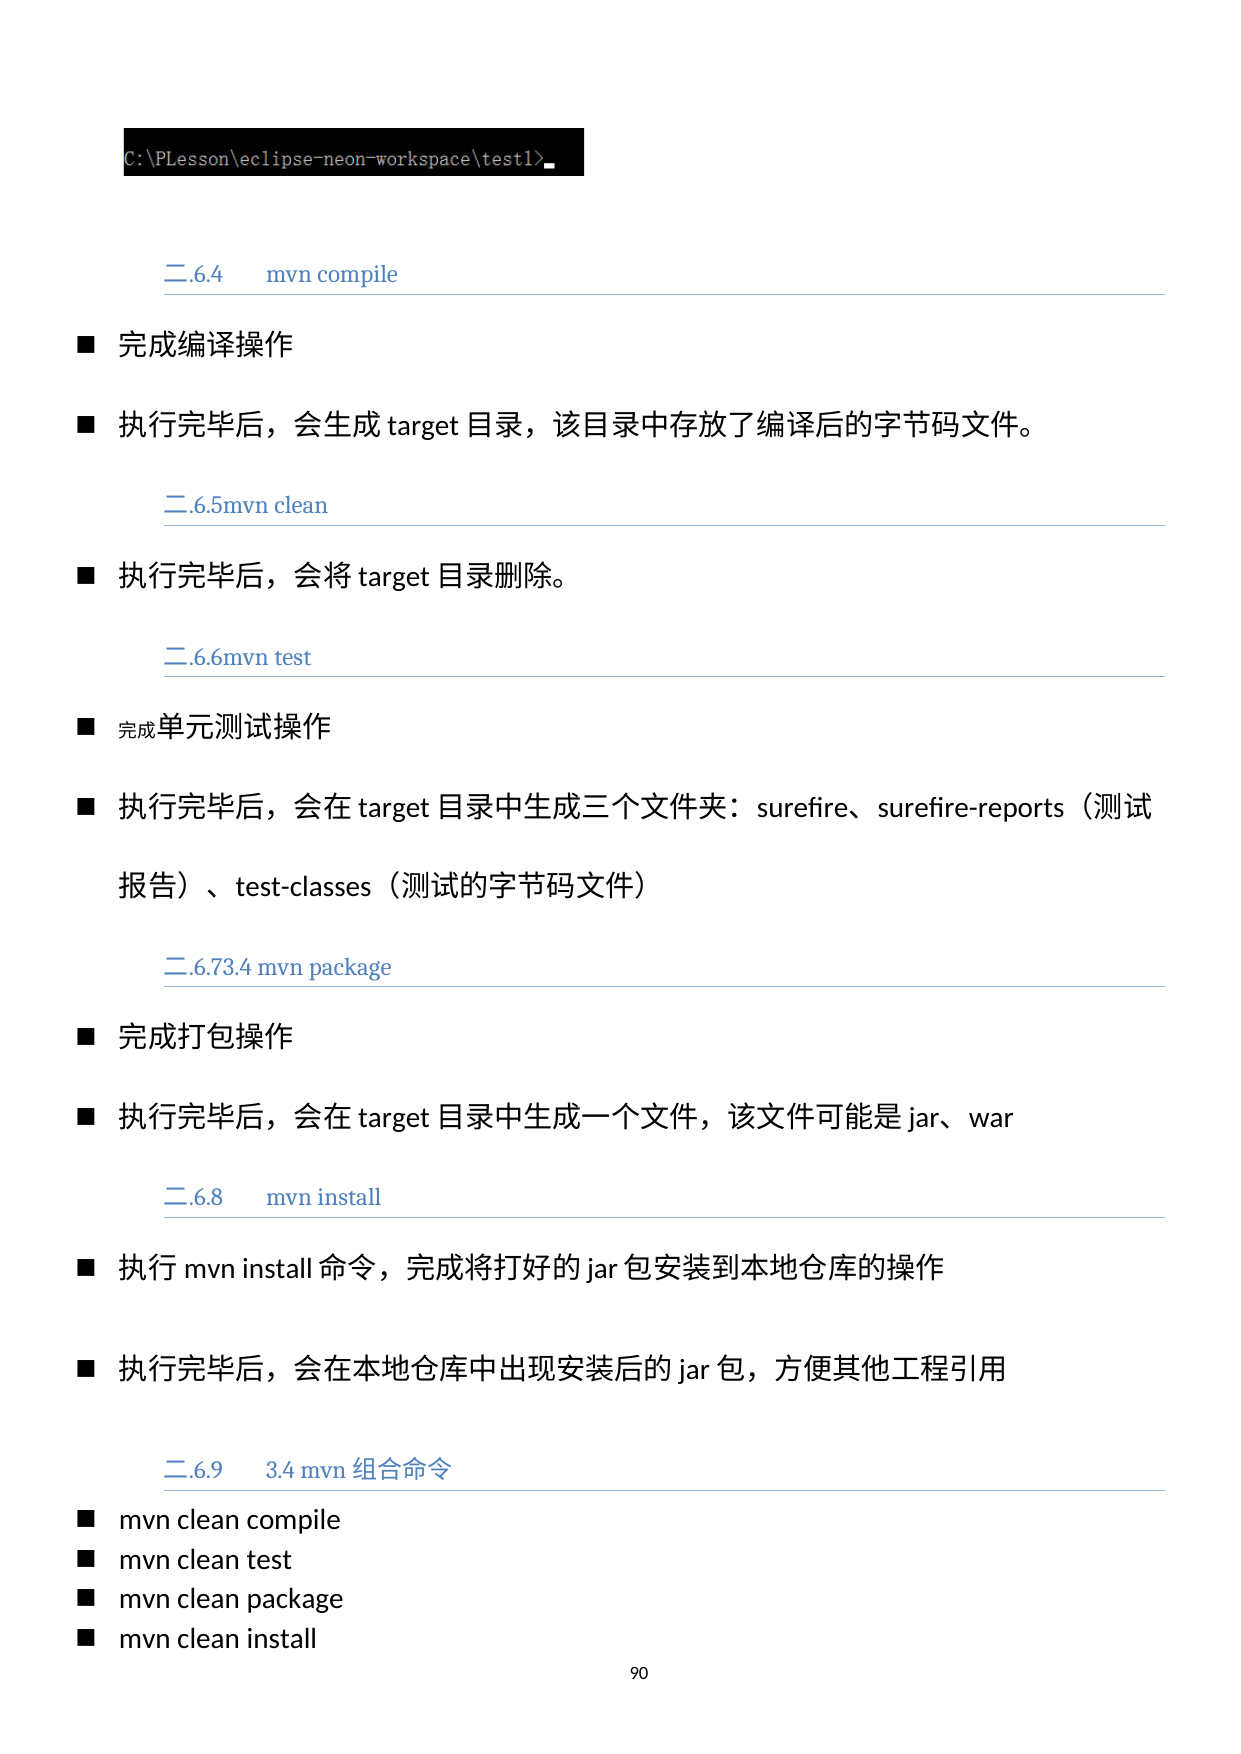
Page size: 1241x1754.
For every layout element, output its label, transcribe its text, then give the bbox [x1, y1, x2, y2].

list 执行完毕后，会在本地仓库中出现安装后的jar包，方便其他工程引用 [75, 1327, 1165, 1406]
subtitle 3.4 mvn package [164, 944, 1165, 986]
subtitle 3.4 mvn 组合命令 [164, 1448, 1165, 1490]
subtitle mvn clean [164, 483, 1165, 525]
list 完成单元测试操作 [75, 685, 1165, 765]
picture [123, 128, 585, 176]
list 完成编译操作 [75, 303, 1165, 383]
list 执行 mvn install命令，完成将打好的jar包安装到本地仓库的操作 [75, 1226, 1165, 1306]
list mvn clean package [75, 1579, 1165, 1618]
subtitle mvn compile [164, 252, 1165, 294]
list mvn clean install [75, 1618, 1165, 1658]
subtitle mvn install [164, 1175, 1165, 1217]
subtitle mvn test [164, 634, 1165, 676]
list 执行完毕后，会在target目录中生成一个文件，该文件可能是jar、war [75, 1075, 1165, 1154]
list mvn clean compile [75, 1499, 1165, 1539]
list 完成打包操作 [75, 996, 1165, 1075]
list 执行完毕后，会生成target目录，该目录中存放了编译后的字节码文件。 [75, 383, 1165, 462]
list 执行完毕后，会在target目录中生成三个文件夹：surefire、surefire-reports（测试报告）、test-classes（测试的字节码文件） [75, 765, 1165, 923]
list mvn clean test [75, 1539, 1165, 1579]
list 执行完毕后，会将target目录删除。 [75, 534, 1165, 613]
table_header [75, 112, 562, 192]
